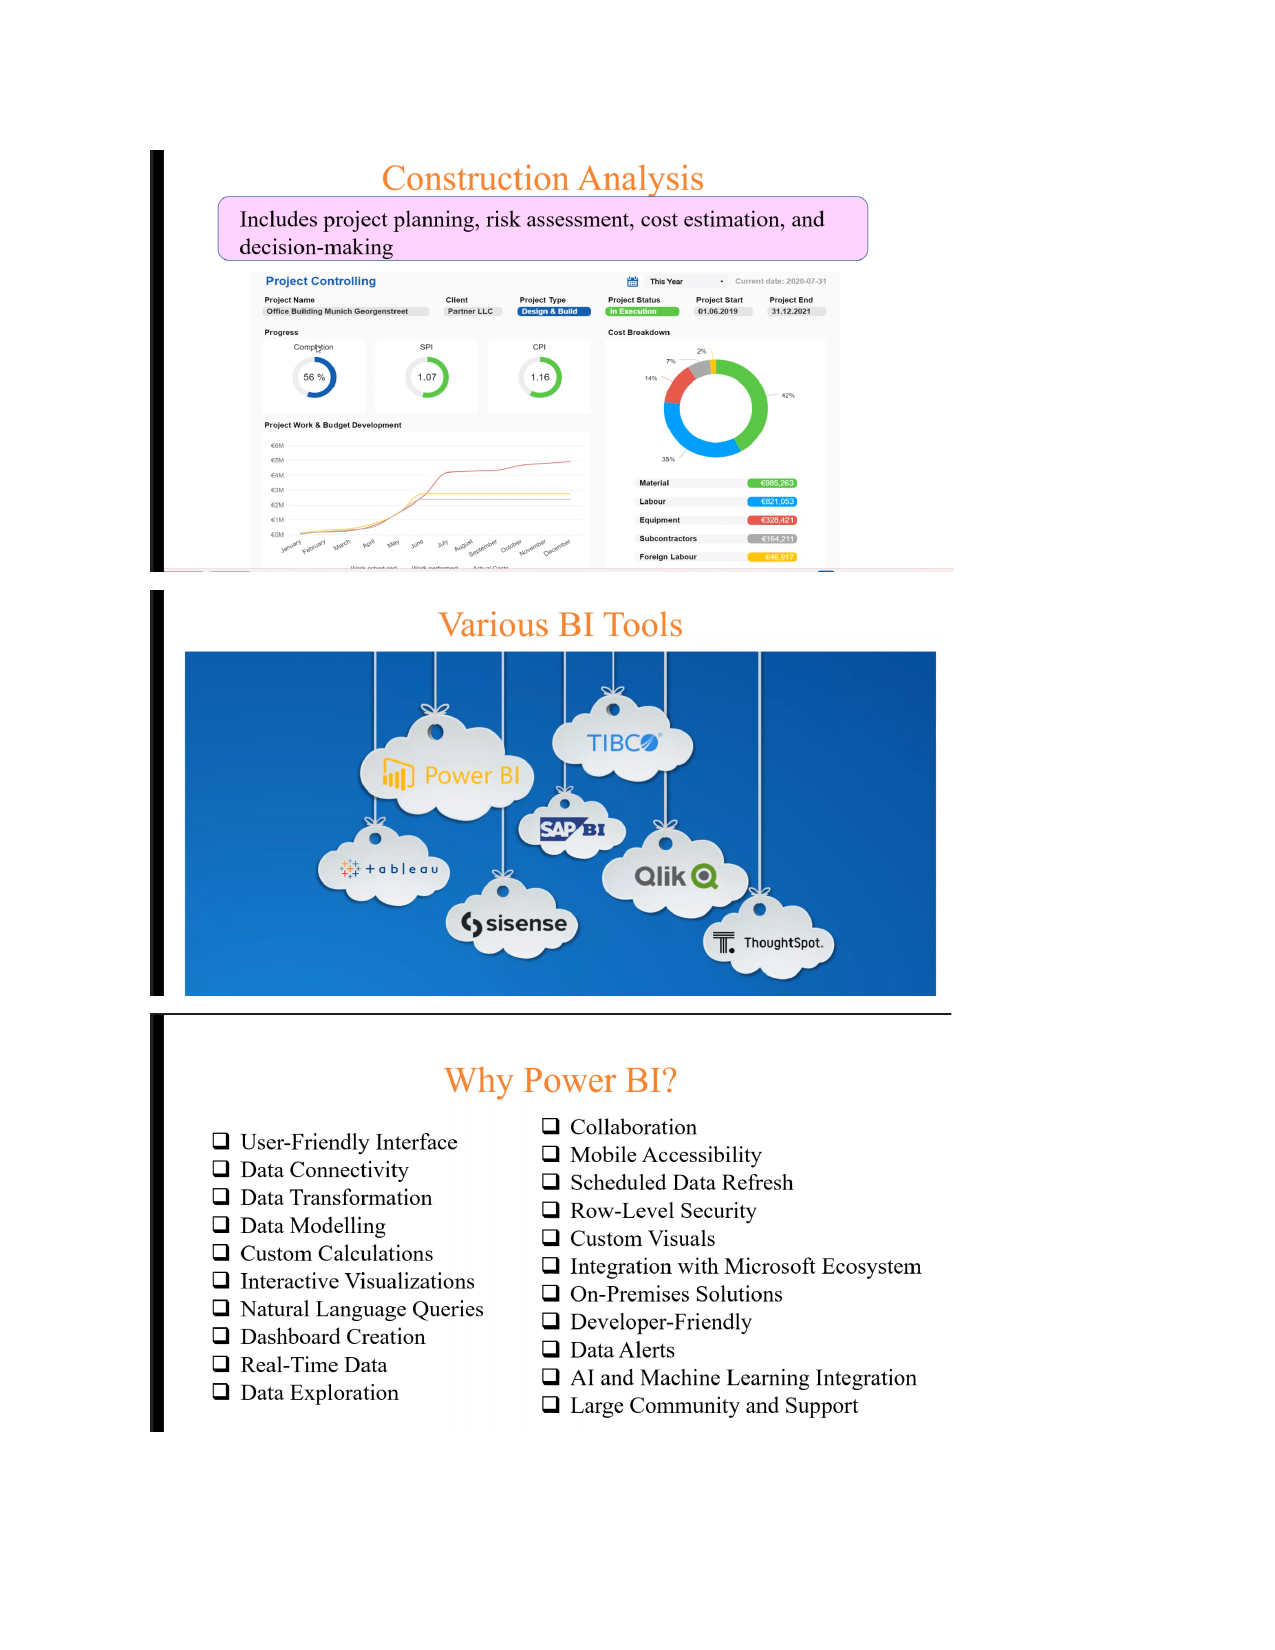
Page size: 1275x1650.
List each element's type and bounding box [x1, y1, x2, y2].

picture [150, 150, 954, 572]
picture [150, 1013, 952, 1432]
picture [150, 590, 943, 996]
